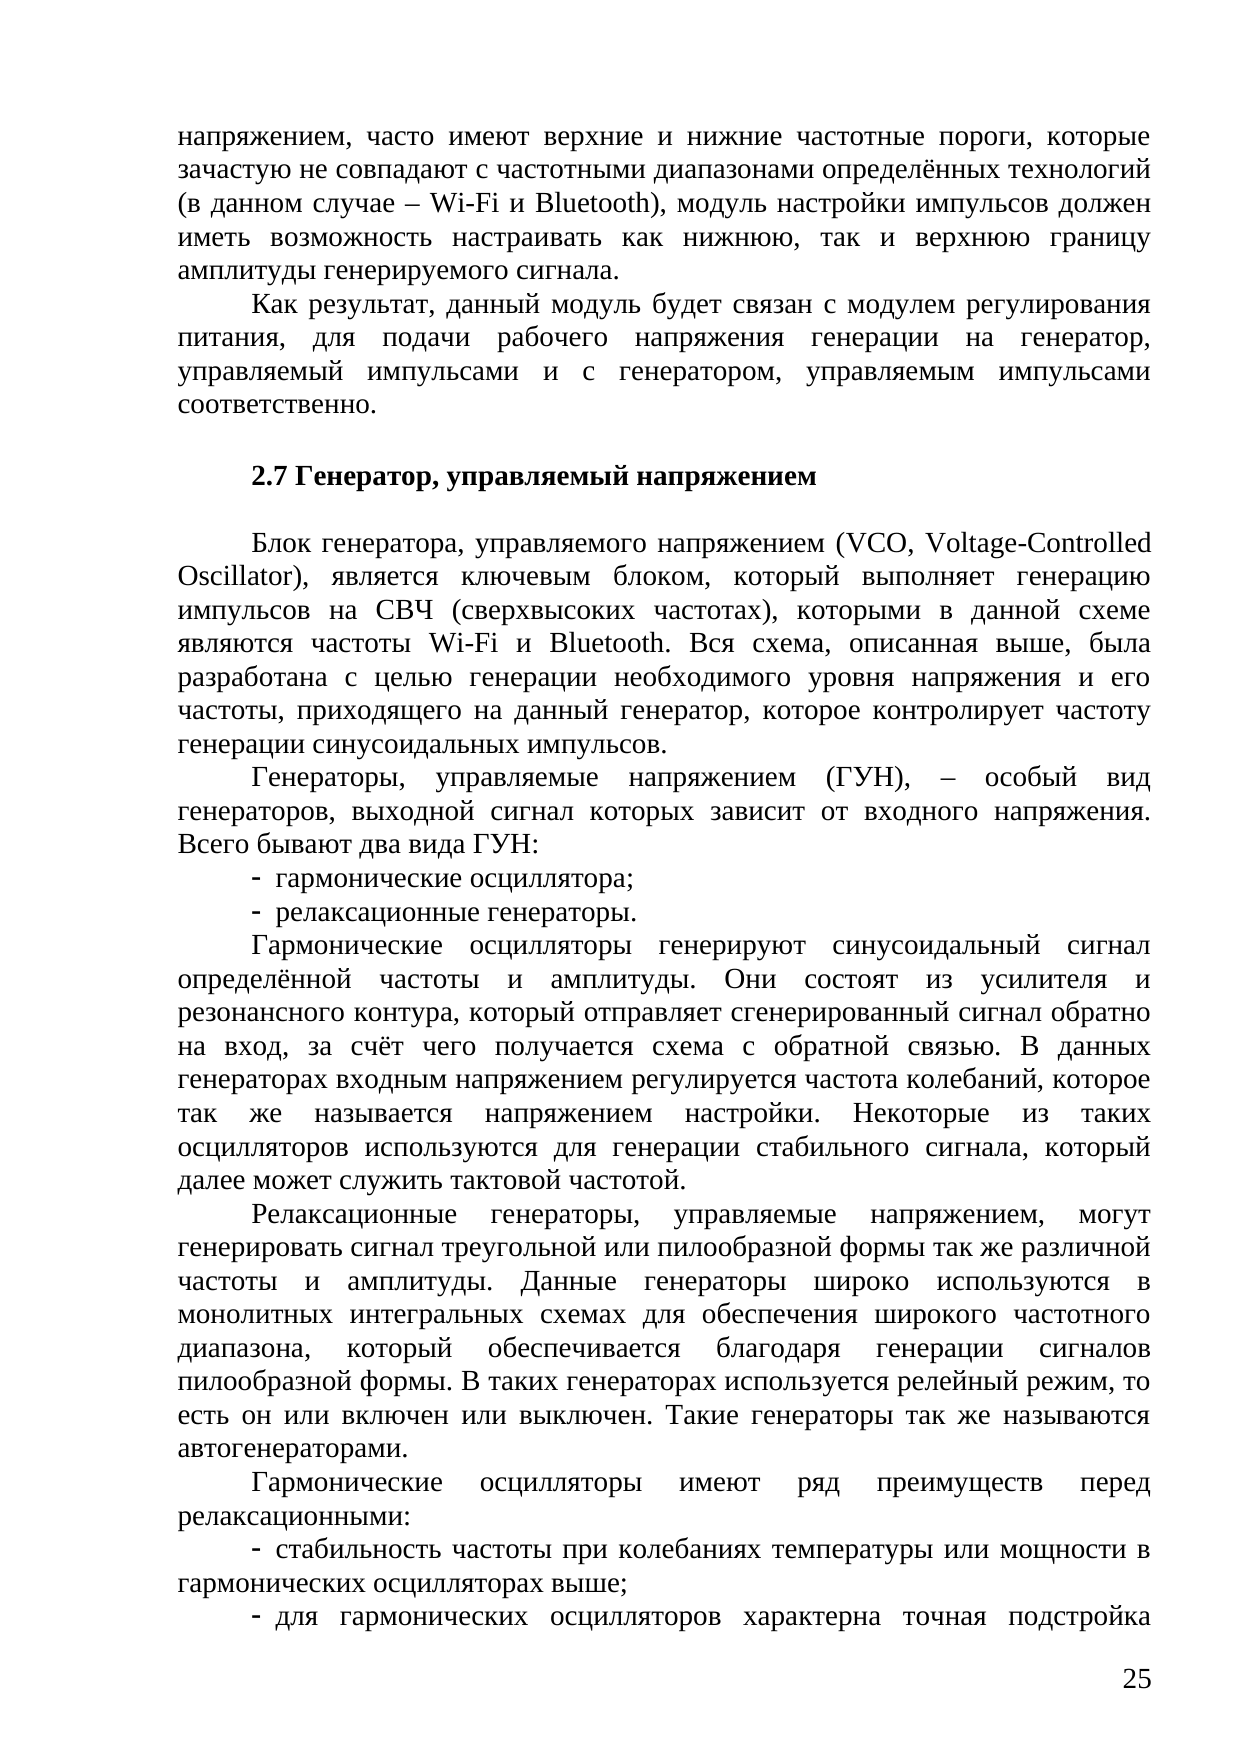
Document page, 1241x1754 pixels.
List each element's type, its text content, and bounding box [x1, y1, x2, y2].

text Релаксационные генераторы, управляемые напряжением, могут генерировать сигнал треугольной или пилообразной формы так же различной частоты и амплитуды. Данные генераторы широко используются в монолитных интегральных схемах для обеспечения широкого частотного диапазона, который обеспечивается благодаря генерации сигналов пилообразной формы. В таких генераторах используется релейный режим, то есть он или включен или выключен. Такие генераторы так же называются автогенераторами. [177, 1196, 1152, 1464]
text Генераторы, управляемые напряжением (ГУН), – особый вид генераторов, выходной сигнал которых зависит от входного напряжения. Всего бывают два вида ГУН: [177, 759, 1152, 860]
list стабильность частоты при колебаниях температуры или мощности в гармонических осцилляторах выше; [177, 1531, 1152, 1598]
subtitle Генератор, управляемый напряжением [177, 458, 1152, 491]
list гармонические осциллятора; [177, 860, 1152, 894]
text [177, 118, 1152, 286]
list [177, 1598, 1152, 1632]
list релаксационные генераторы. [177, 894, 1152, 927]
text Гармонические осцилляторы генерируют синусоидальный сигнал определённой частоты и амплитуды. Они состоят из усилителя и резонансного контура, который отправляет сгенерированный сигнал обратно на вход, за счёт чего получается схема с обратной связью. В данных генераторах входным напряжением регулируется частота колебаний, которое так же называется напряжением настройки. Некоторые из таких осцилляторов используются для генерации стабильного сигнала, который далее может служить тактовой частотой. [177, 927, 1152, 1196]
text Блок генератора, управляемого напряжением (VCO, Voltage-Controlled Oscillator), является ключевым блоком, который выполняет генерацию импульсов на СВЧ (сверхвысоких частотах), которыми в данной схеме являются частоты Wi-Fi и Bluetooth. Вся схема, описанная выше, была разработана с целью генерации необходимого уровня напряжения и его частоты, приходящего на данный генератор, которое контролирует частоту генерации синусоидальных импульсов. [177, 525, 1152, 759]
text Гармонические осцилляторы имеют ряд преимуществ перед релаксационными: [177, 1464, 1152, 1531]
text Как результат, данный модуль будет связан с модулем регулирования питания, для подачи рабочего напряжения генерации на генератор, управляемый импульсами и с генератором, управляемым импульсами соответственно. [177, 286, 1152, 420]
